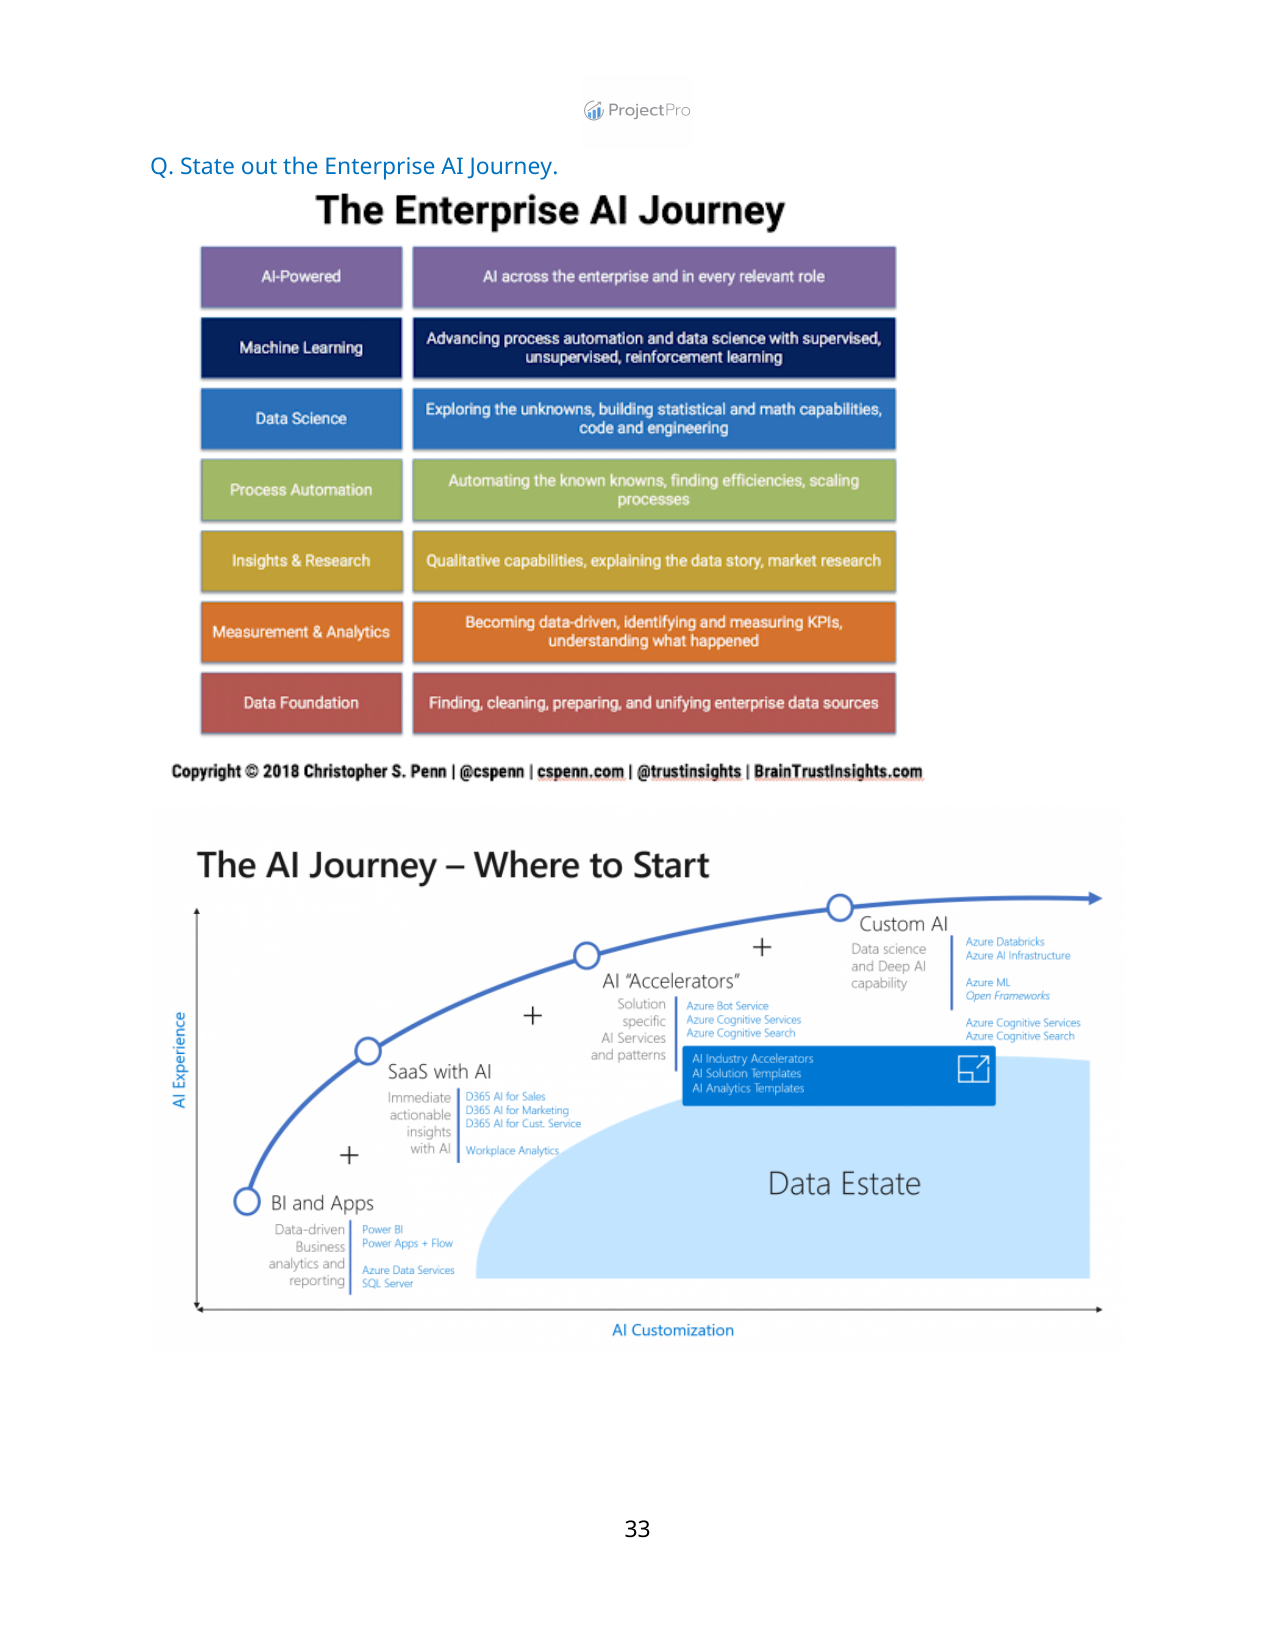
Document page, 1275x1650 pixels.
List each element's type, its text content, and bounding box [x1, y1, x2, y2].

picture [582, 75, 693, 149]
picture [150, 804, 1125, 1353]
subtitle Q. State out the Enterprise AI Journey. [150, 150, 1125, 181]
picture [150, 183, 950, 786]
